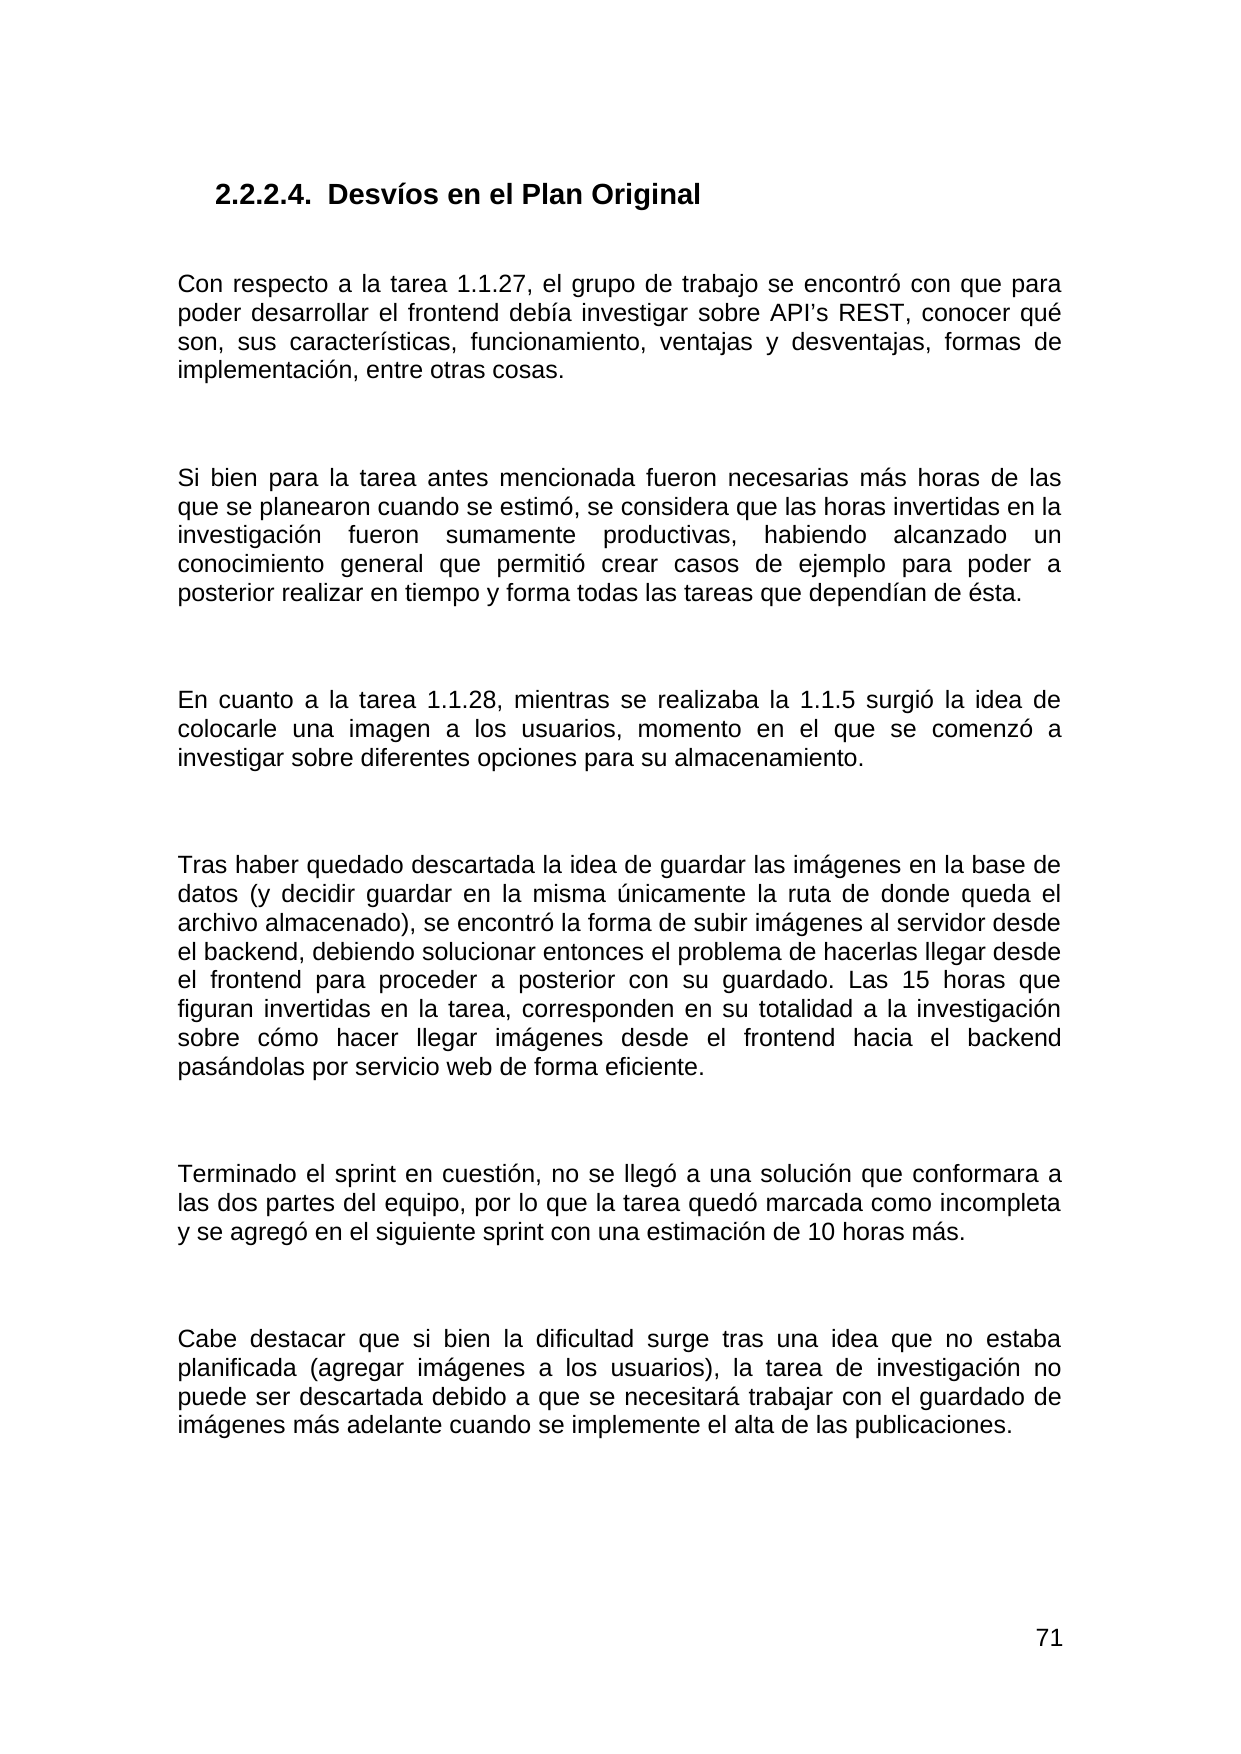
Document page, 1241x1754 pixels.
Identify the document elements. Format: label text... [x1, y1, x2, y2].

text Tras haber quedado descartada la idea de guardar las imágenes en la base de datos (y decidir guardar en la misma únicamente la ruta de donde queda el archivo almacenado), se encontró la forma de subir imágenes al servidor desde el backend, debiendo solucionar entonces el problema de hacerlas llegar desde el frontend para proceder a posterior con su guardado. Las 15 horas que figuran invertidas en la tarea, corresponden en su totalidad a la investigación sobre cómo hacer llegar imágenes desde el frontend hacia el backend pasándolas por servicio web de forma eficiente. [177, 851, 1063, 1081]
text En cuanto a la tarea 1.1.28, mientras se realizaba la 1.1.5 surgió la idea de colocarle una imagen a los usuarios, momento en el que se comenzó a investigar sobre diferentes opciones para su almacenamiento. [177, 686, 1063, 772]
list Desvíos en el Plan Original [215, 177, 1063, 211]
text Cabe destacar que si bien la dificultad surge tras una idea que no estaba planificada (agregar imágenes a los usuarios), la tarea de investigación no puede ser descartada debido a que se necesitará trabajar con el guardado de imágenes más adelante cuando se implemente el alta de las publicaciones. [177, 1324, 1063, 1439]
text Con respecto a la tarea 1.1.27, el grupo de trabajo se encontró con que para poder desarrollar el frontend debía investigar sobre API’s REST, conocer qué son, sus características, funcionamiento, ventajas y desventajas, formas de implementación, entre otras cosas. [177, 269, 1063, 384]
text Terminado el sprint en cuestión, no se llegó a una solución que conformara a las dos partes del equipo, por lo que la tarea quedó marcada como incompleta y se agregó en el siguiente sprint con una estimación de 10 horas más. [177, 1159, 1063, 1246]
text Si bien para la tarea antes mencionada fueron necesarias más horas de las que se planearon cuando se estimó, se considera que las horas invertidas en la investigación fueron sumamente productivas, habiendo alcanzado un conocimiento general que permitió crear casos de ejemplo para poder a posterior realizar en tiempo y forma todas las tareas que dependían de ésta. [177, 463, 1063, 607]
